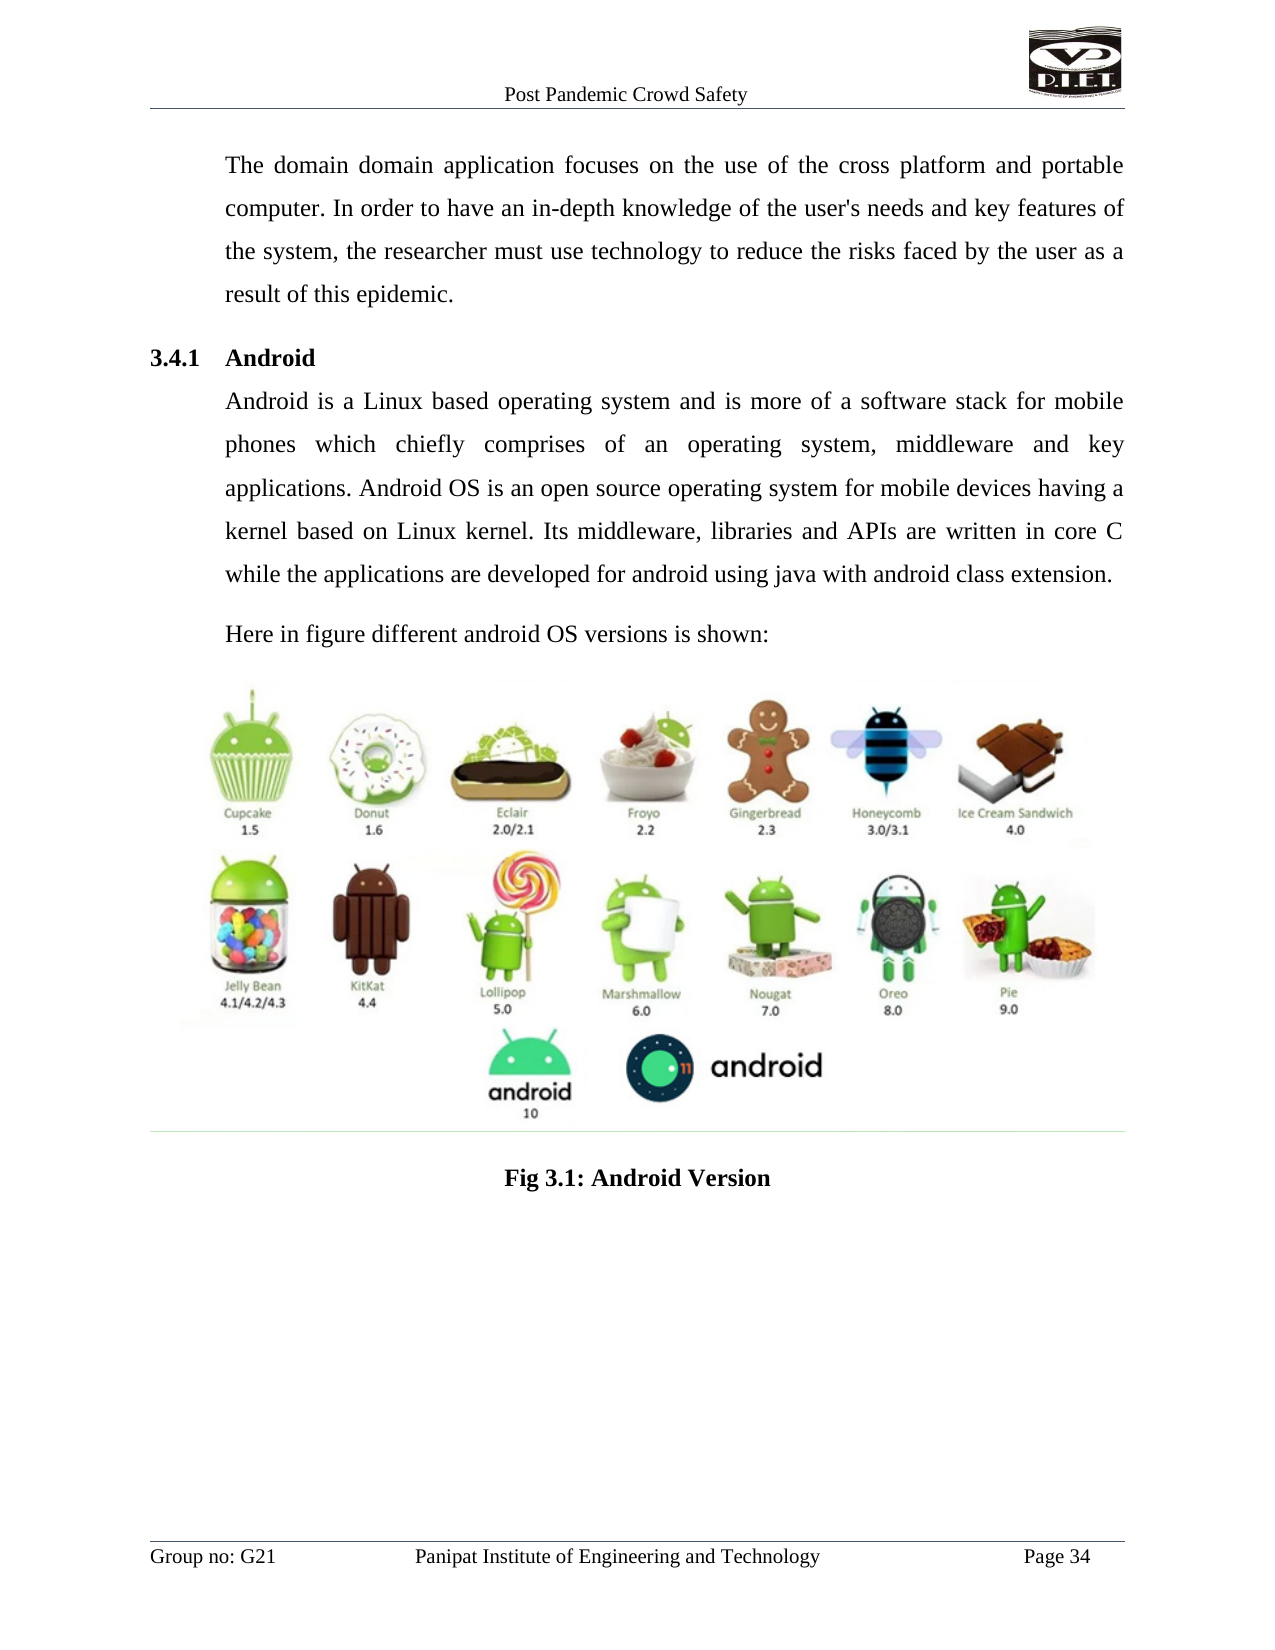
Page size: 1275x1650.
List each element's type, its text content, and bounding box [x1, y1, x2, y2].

picture [150, 678, 1125, 1132]
text Android is a Linux based operating system and is more of a software stack for mobile phones which chiefly comprises of an operating system, middleware and key applications. Android OS is an open source operating system for mobile devices having a kernel based on Linux kernel. Its middleware, libraries and APIs are written in core C while the applications are developed for android using java with android class extension. [225, 386, 1125, 588]
subtitle 3.4.1 Android [150, 343, 1125, 372]
text The domain domain application focuses on the use of the cross platform and portable computer. In order to have an in-depth knowledge of the user's needs and key features of the system, the researcher must use technology to reduce the risks faced by the user as a result of this epidemic. [225, 150, 1125, 308]
text Fig 3.1: Android Version [150, 1163, 1125, 1191]
text Here in figure different android OS versions is shown: [225, 619, 1125, 647]
picture [1029, 23, 1122, 101]
